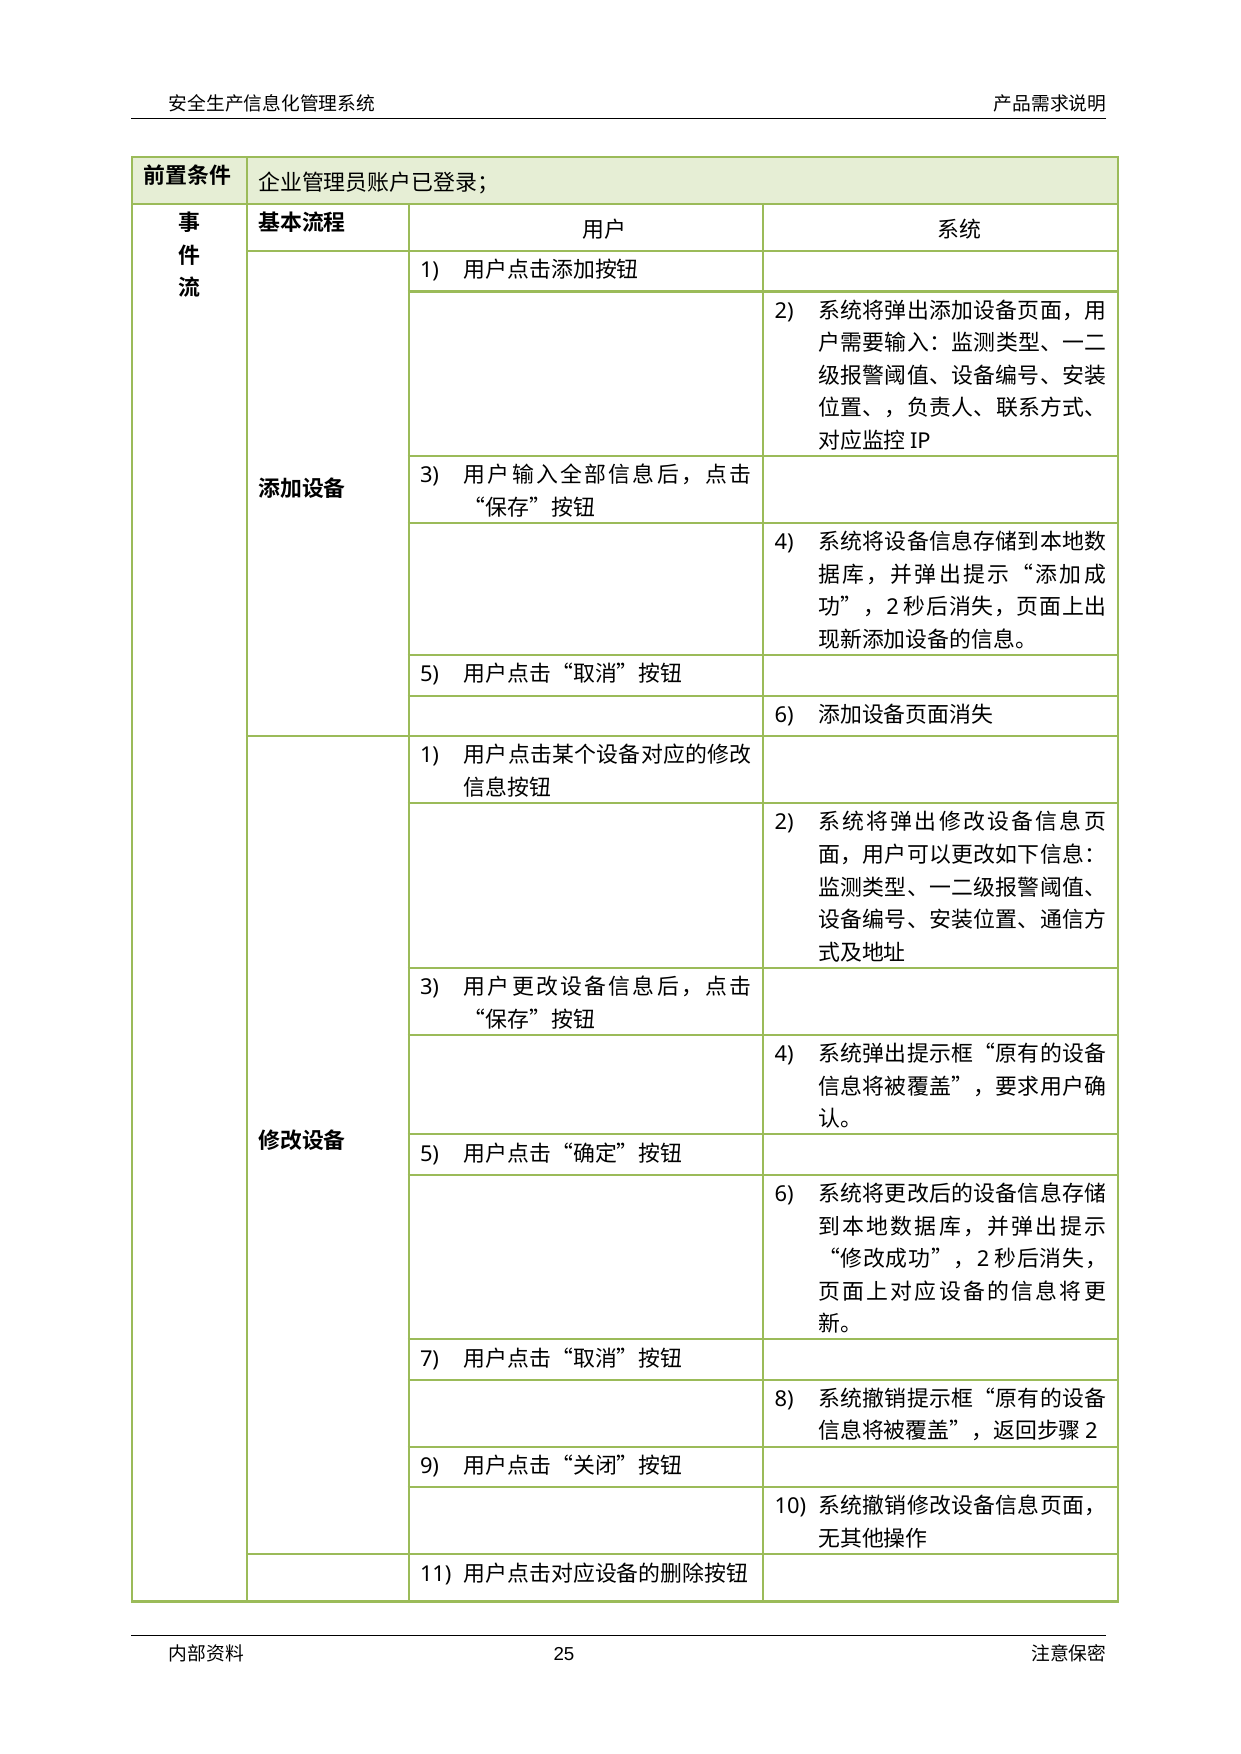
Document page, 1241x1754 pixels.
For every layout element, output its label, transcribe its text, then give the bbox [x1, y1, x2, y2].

table_cell 用户点击“取消”按钮 [410, 656, 762, 694]
table_cell 系统弹出提示框“原有的设备信息将被覆盖”，要求用户确认。 [764, 1036, 1117, 1133]
table_cell 用户更改设备信息后，点击“保存”按钮 [410, 969, 762, 1034]
table_cell [410, 1176, 762, 1338]
table_cell 用户点击对应设备的删除按钮 [410, 1555, 762, 1600]
table_cell 事 件 流 [133, 205, 246, 1600]
table_cell [764, 656, 1117, 694]
table_cell [764, 457, 1117, 522]
table_cell 用户点击添加按钮 [410, 252, 762, 290]
table_cell [764, 1135, 1117, 1174]
table_cell 用户 [410, 205, 762, 250]
table_cell 用户点击“确定”按钮 [410, 1135, 762, 1174]
table_cell [410, 293, 762, 455]
table_cell [764, 969, 1117, 1034]
table_cell 系统将设备信息存储到本地数据库，并弹出提示“添加成功”，2秒后消失，页面上出现新添加设备的信息。 [764, 524, 1117, 654]
table_cell 系统 [764, 205, 1117, 250]
table_cell [764, 252, 1117, 290]
table_cell [764, 737, 1117, 802]
table_cell 系统将弹出添加设备页面，用户需要输入：监测类型、一二级报警阈值、设备编号、安装位置、，负责人、联系方式、对应监控IP [764, 293, 1117, 455]
table_cell [764, 1448, 1117, 1486]
table_cell 基本流程 [248, 205, 408, 250]
table_cell [410, 804, 762, 967]
table_cell 用户输入全部信息后，点击“保存”按钮 [410, 457, 762, 522]
table_cell [248, 1555, 408, 1600]
table_cell [410, 524, 762, 654]
table_cell 系统将更改后的设备信息存储到本地数据库，并弹出提示“修改成功”，2秒后消失，页面上对应设备的信息将更新。 [764, 1176, 1117, 1338]
table_cell 前置条件 [133, 158, 246, 203]
table_cell [410, 697, 762, 735]
table_cell 修改设备 [248, 737, 408, 1553]
table_cell [764, 1340, 1117, 1379]
table_cell 用户点击“关闭”按钮 [410, 1448, 762, 1486]
table_cell 系统将弹出修改设备信息页面，用户可以更改如下信息：监测类型、一二级报警阈值、设备编号、安装位置、通信方式及地址 [764, 804, 1117, 967]
table_cell [410, 1381, 762, 1446]
table_cell 用户点击某个设备对应的修改信息按钮 [410, 737, 762, 802]
table_cell 添加设备 [248, 252, 408, 735]
table_cell [410, 1488, 762, 1553]
table_cell 系统撤销提示框“原有的设备信息将被覆盖”，返回步骤2 [764, 1381, 1117, 1446]
table_cell [410, 1036, 762, 1133]
table_cell 用户点击“取消”按钮 [410, 1340, 762, 1379]
table_cell 添加设备页面消失 [764, 697, 1117, 735]
table_cell [764, 1555, 1117, 1600]
table_cell 系统撤销修改设备信息页面，无其他操作 [764, 1488, 1117, 1553]
table_cell 企业管理员账户已登录； [248, 158, 1117, 203]
